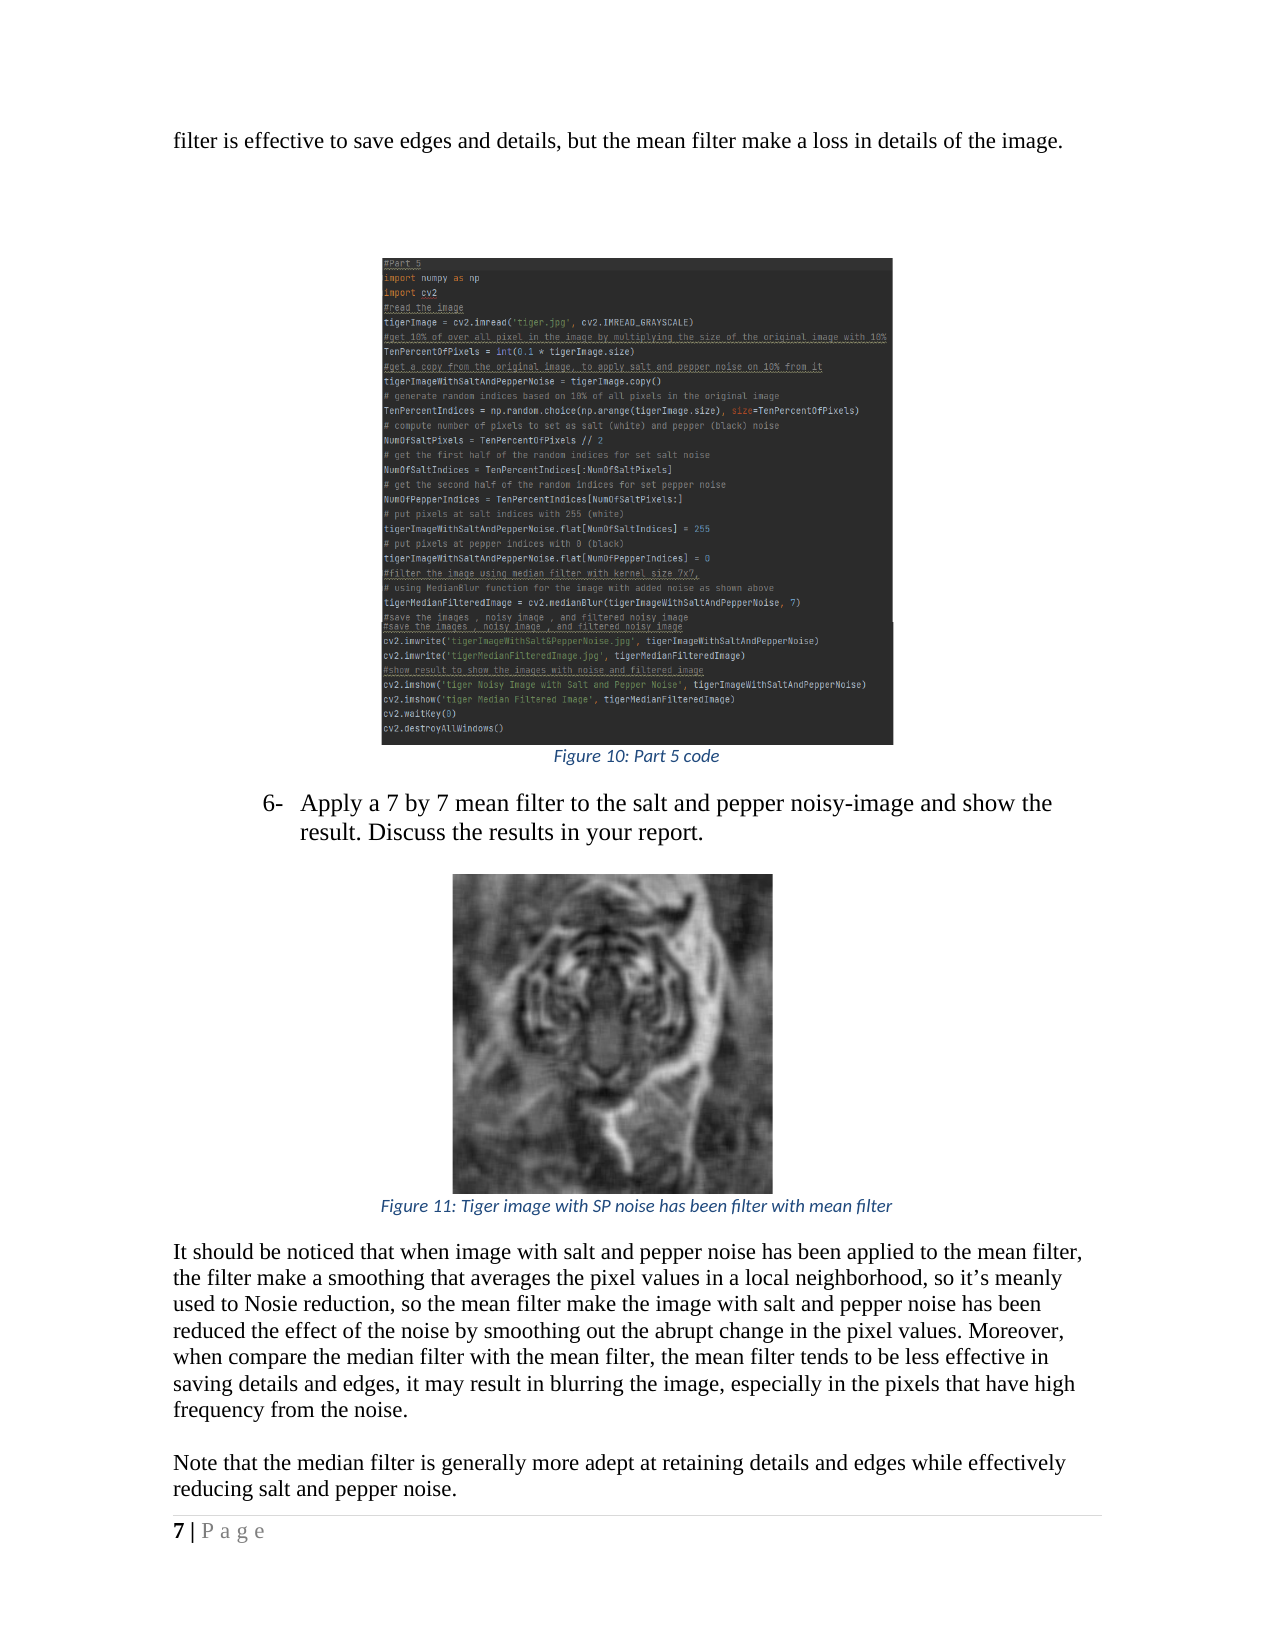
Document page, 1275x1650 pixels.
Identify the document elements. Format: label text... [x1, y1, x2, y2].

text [173, 127, 1102, 153]
picture [452, 874, 773, 1194]
list Apply a 7 by 7 mean filter to the salt and pepper noisy-image and show the result. Discuss the results in your report. [262, 788, 1052, 846]
picture [381, 258, 894, 745]
text Figure 11: Tiger image with SP noise has been filter with mean filter [173, 1194, 1102, 1217]
text It should be noticed that when image with salt and pepper noise has been applied to the mean filter, the filter make a smoothing that averages the pixel values in a local neighborhood, so it’s meanly used to Nosie reduction, so the mean filter make the image with salt and pepper noise has been reduced the effect of the noise by smoothing out the abrupt change in the pixel values. Moreover, when compare the median filter with the mean filter, the mean filter tends to be less effective in saving details and edges, it may result in blurring the image, especially in the pixels that have high frequency from the noise. [173, 1238, 1102, 1422]
text Figure 10: Part 5 code [173, 744, 1102, 767]
text Note that the median filter is generally more adept at retaining details and edges while effectively reducing salt and pepper noise. [173, 1449, 1102, 1501]
